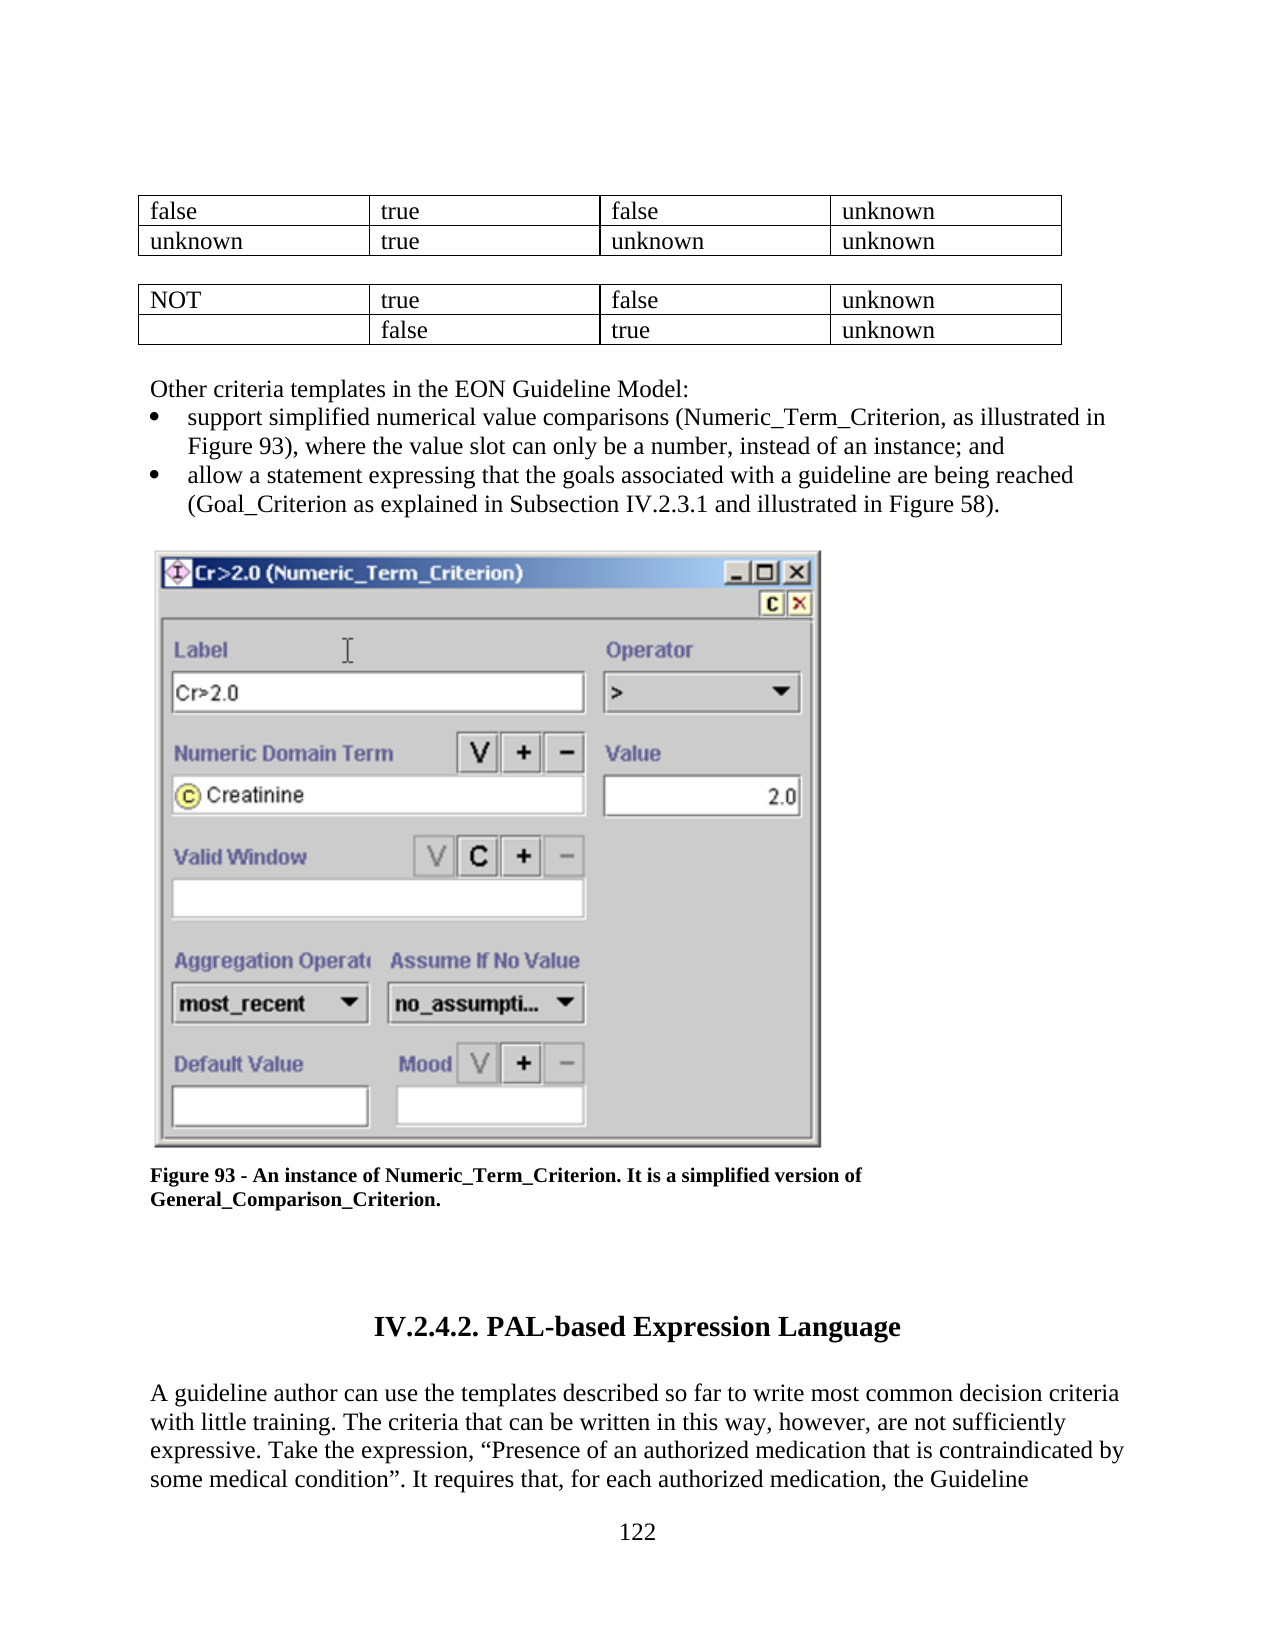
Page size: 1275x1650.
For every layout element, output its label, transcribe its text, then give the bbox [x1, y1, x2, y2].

table_header unknown [831, 285, 1061, 314]
table_cell false [601, 196, 830, 225]
table_cell unknown [831, 315, 1061, 344]
table_cell true [601, 315, 830, 344]
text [150, 1378, 1125, 1493]
table_cell unknown [139, 226, 369, 254]
table_cell unknown [831, 196, 1061, 225]
table_cell false [139, 196, 369, 225]
table_header NOT [139, 285, 369, 314]
table_cell unknown [601, 226, 830, 254]
table_cell true [370, 226, 599, 254]
table_cell false [370, 315, 599, 344]
picture [150, 546, 826, 1151]
table_cell true [370, 196, 599, 225]
text PAL-based Expression Language [150, 1309, 1125, 1343]
table_cell [139, 315, 369, 344]
table_header true [370, 285, 599, 314]
table_cell unknown [831, 226, 1061, 254]
text Other criteria templates in the EON Guideline Model: [150, 374, 1125, 402]
table_header false [601, 285, 830, 314]
